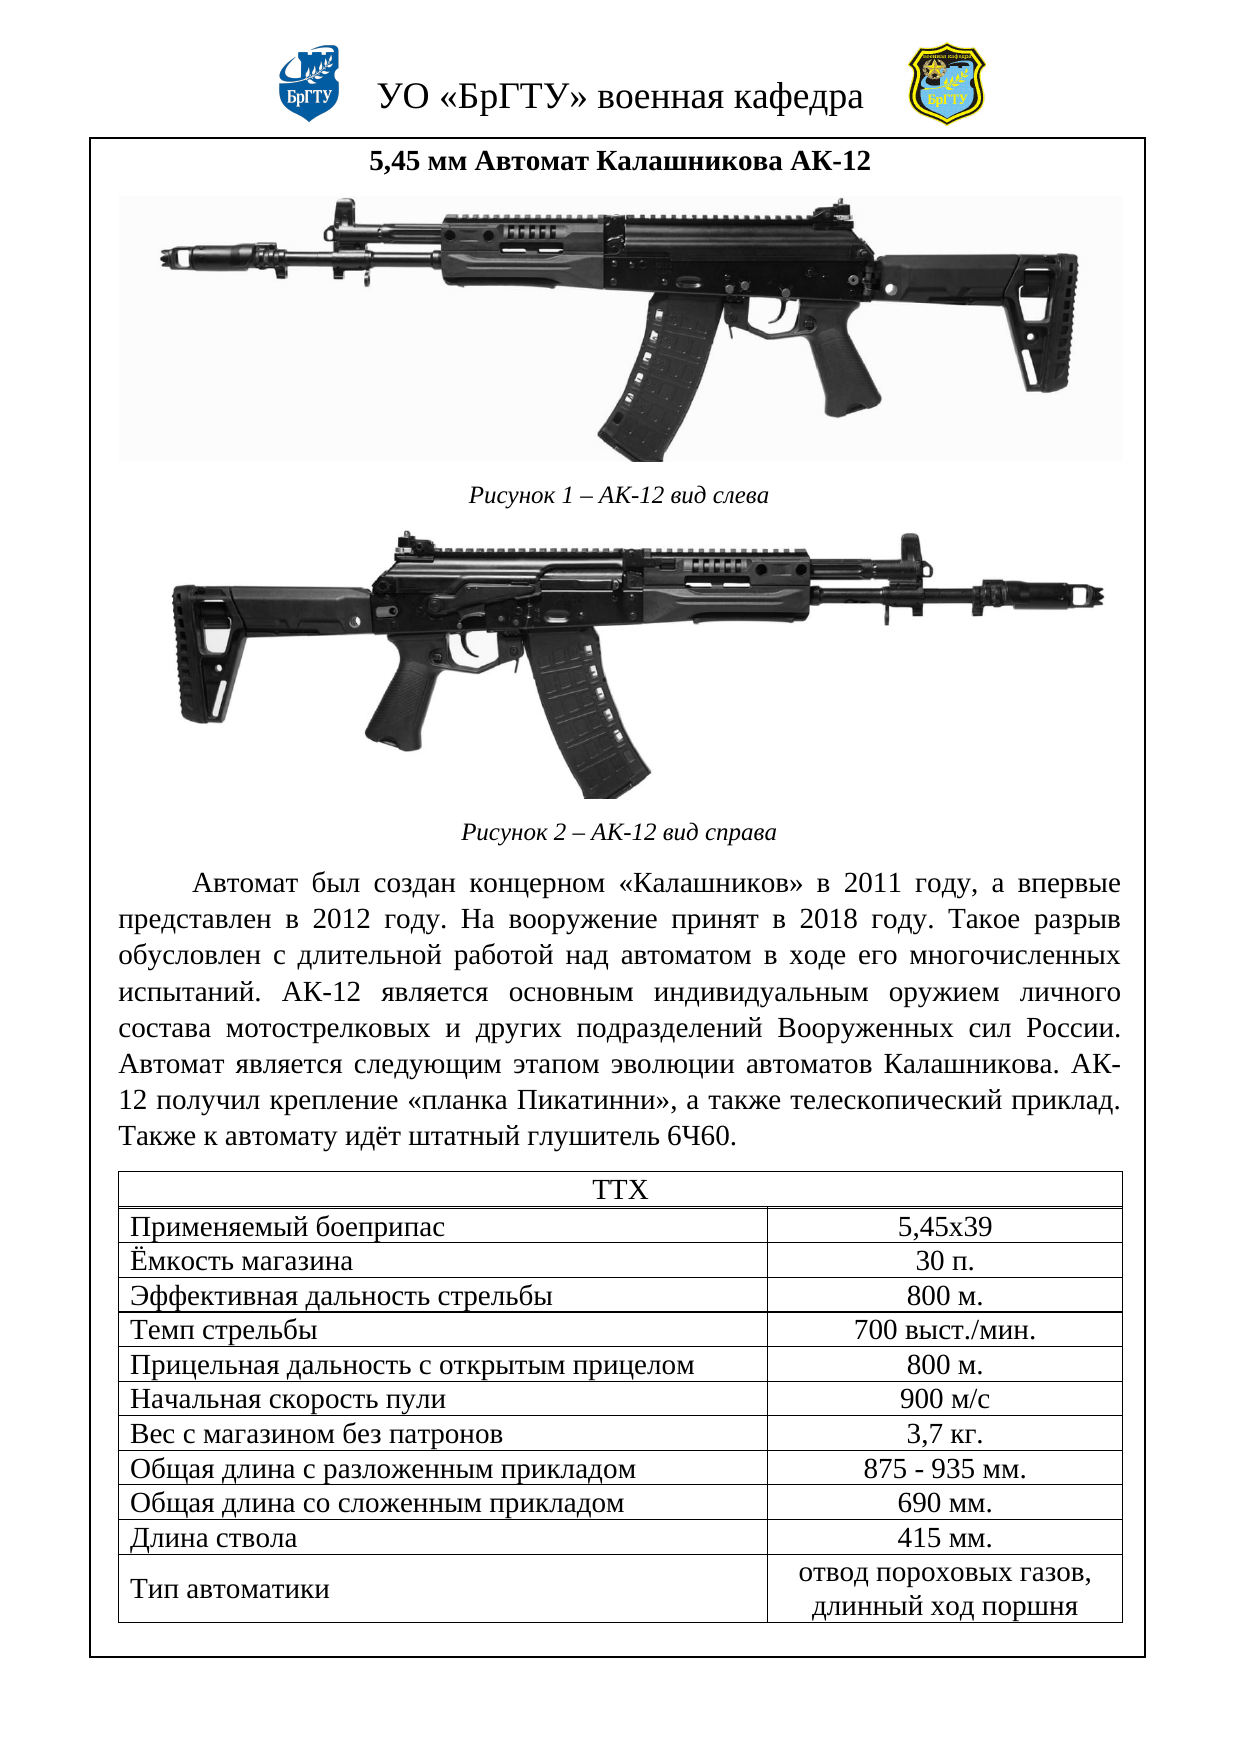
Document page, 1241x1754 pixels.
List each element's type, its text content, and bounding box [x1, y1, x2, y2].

table_cell 875 - 935 мм. [768, 1451, 1122, 1484]
picture [118, 528, 1122, 799]
text Рисунок 2 – АК-12 вид справа [118, 817, 1122, 846]
table_cell Длина ствола [119, 1520, 767, 1553]
table_cell Начальная скорость пули [119, 1382, 767, 1415]
table_cell 700 выст./мин. [768, 1313, 1122, 1346]
table_cell 415 мм. [768, 1520, 1122, 1553]
text 5,45 мм Автомат Калашникова АК-12 [118, 143, 1122, 177]
table_cell 30 п. [768, 1243, 1122, 1277]
table_cell Общая длина с разложенным прикладом [119, 1451, 767, 1484]
table_cell 800 м. [768, 1278, 1122, 1311]
table_cell Темп стрельбы [119, 1313, 767, 1346]
table_cell Применяемый боеприпас [119, 1209, 767, 1242]
table_cell 3,7 кг. [768, 1416, 1122, 1450]
table_cell 900 м/с [768, 1382, 1122, 1415]
picture [118, 196, 1122, 462]
table_header ТТХ [119, 1172, 1122, 1206]
table_cell Тип автоматики [119, 1555, 767, 1622]
table_cell Прицельная дальность с открытым прицелом [119, 1347, 767, 1381]
table_cell Эффективная дальность стрельбы [119, 1278, 767, 1311]
table_cell Общая длина со сложенным прикладом [119, 1485, 767, 1519]
table_cell отвод пороховых газов, длинный ход поршня [768, 1555, 1122, 1622]
picture [270, 44, 348, 123]
picture [907, 42, 987, 126]
text Автомат был создан концерном «Калашников» в 2011 году, а впервые представлен в 2012 году. На вооружение принят в 2018 году. Такое разрыв обусловлен с длительной работой над автоматом в ходе его многочисленных испытаний. АК-12 является основным индивидуальным оружием личного состава мотострелковых и других подразделений Вооруженных сил России. Автомат является следующим этапом эволюции автоматов Калашникова. АК-12 получил крепление «планка Пикатинни», а также телескопический приклад. Также к автомату идёт штатный глушитель 6Ч60. [118, 865, 1122, 1152]
table_cell 5,45х39 [768, 1209, 1122, 1242]
table_cell Вес с магазином без патронов [119, 1416, 767, 1450]
table_cell 690 мм. [768, 1485, 1122, 1519]
table_cell Ёмкость магазина [119, 1243, 767, 1277]
text Рисунок 1 – АК-12 вид слева [118, 481, 1122, 509]
table_cell 800 м. [768, 1347, 1122, 1381]
